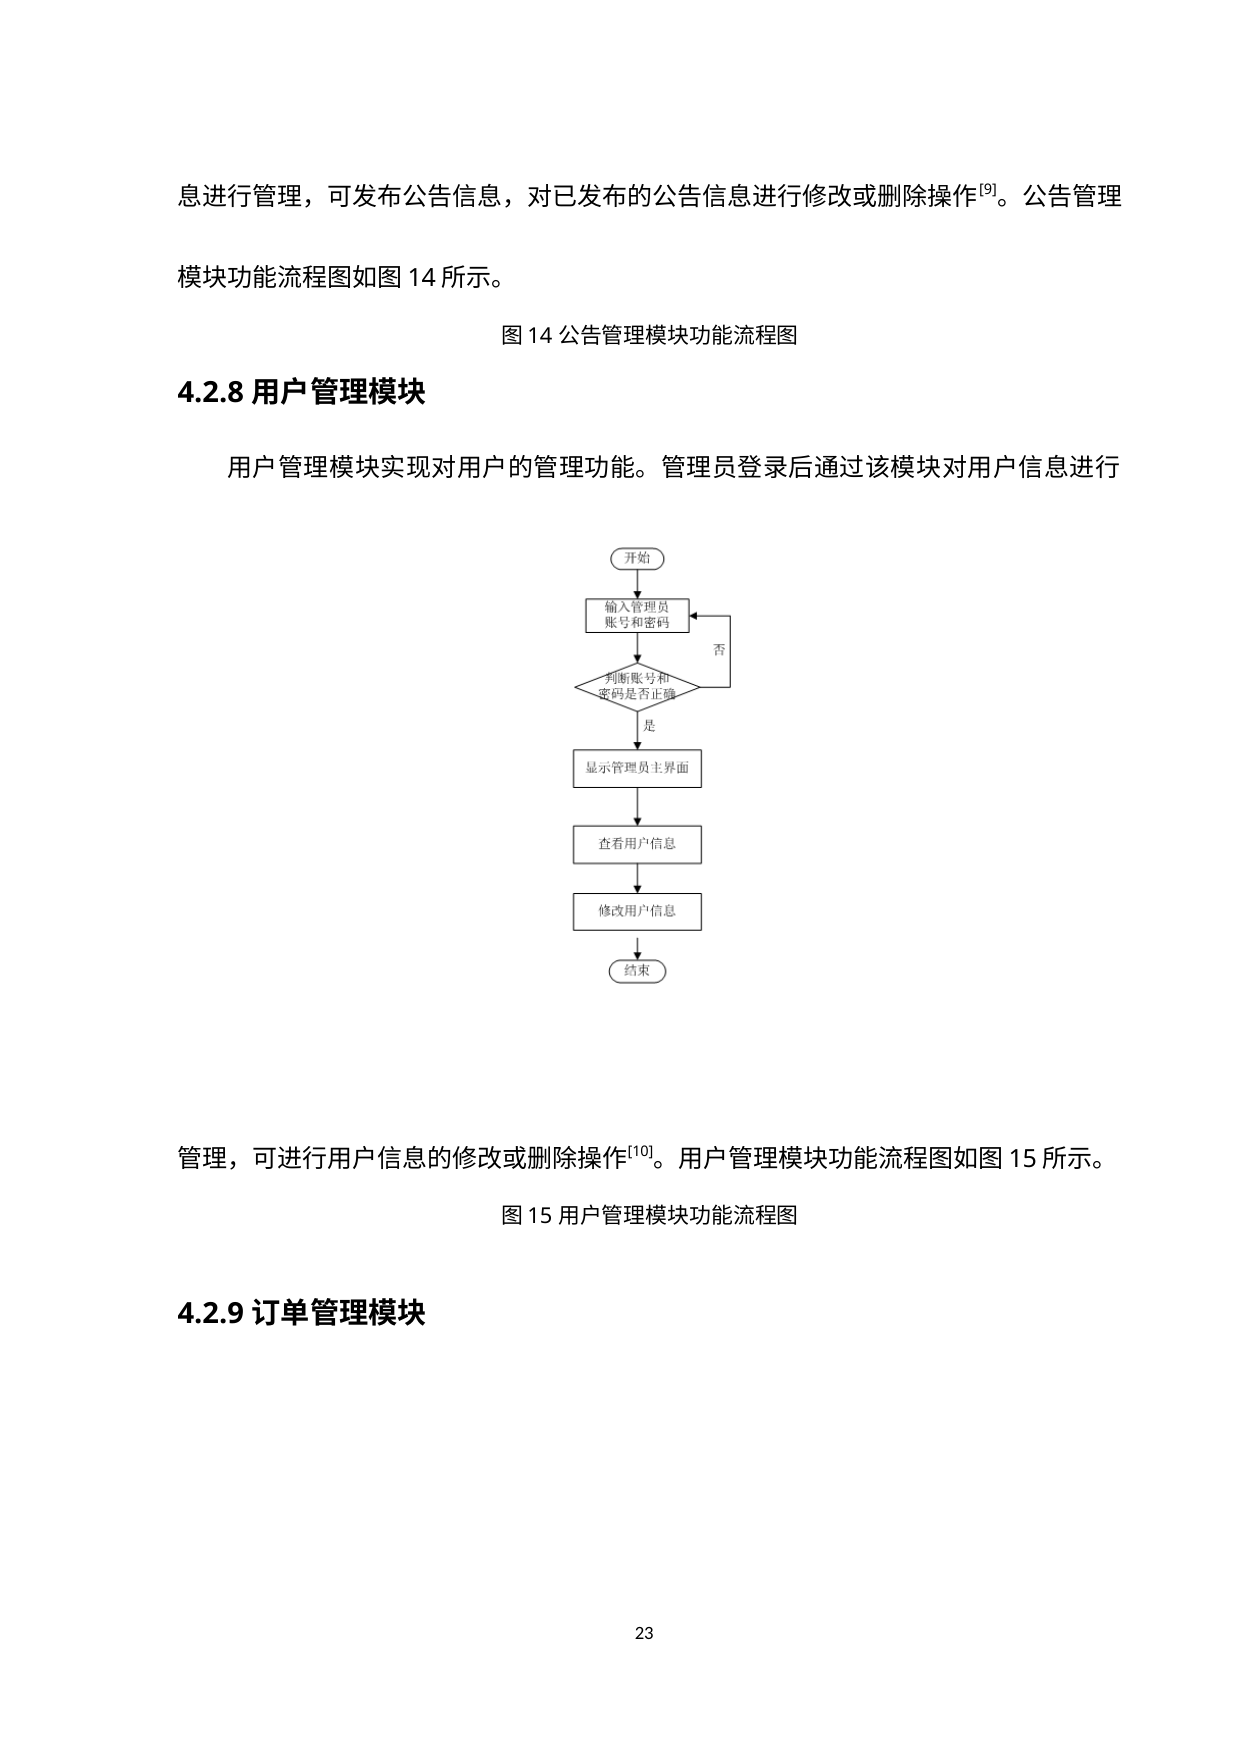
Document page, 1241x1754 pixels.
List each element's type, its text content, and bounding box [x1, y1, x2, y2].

subtitle 4.2.8 用户管理模块 [177, 358, 1122, 423]
text 公告管理模块实现管理员对公告的管理功能。管理员登录后通过该模块对公告信息进行管理，可发布公告信息，对已发布的公告信息进行修改或删除操作[9]。公告管理模块功能流程图如图14所示。 [177, 162, 1122, 308]
text 用户管理模块实现对用户的管理功能。管理员登录后通过该模块对用户信息进行管理，可进行用户信息的修改或删除操作[10]。用户管理模块功能流程图如图15所示。 [177, 433, 1122, 1189]
subtitle 4.2.9 订单管理模块 [177, 1278, 1122, 1343]
text 图14 公告管理模块功能流程图 [177, 317, 1122, 350]
text 图15 用户管理模块功能流程图 [177, 1198, 1122, 1230]
picture [559, 544, 742, 986]
